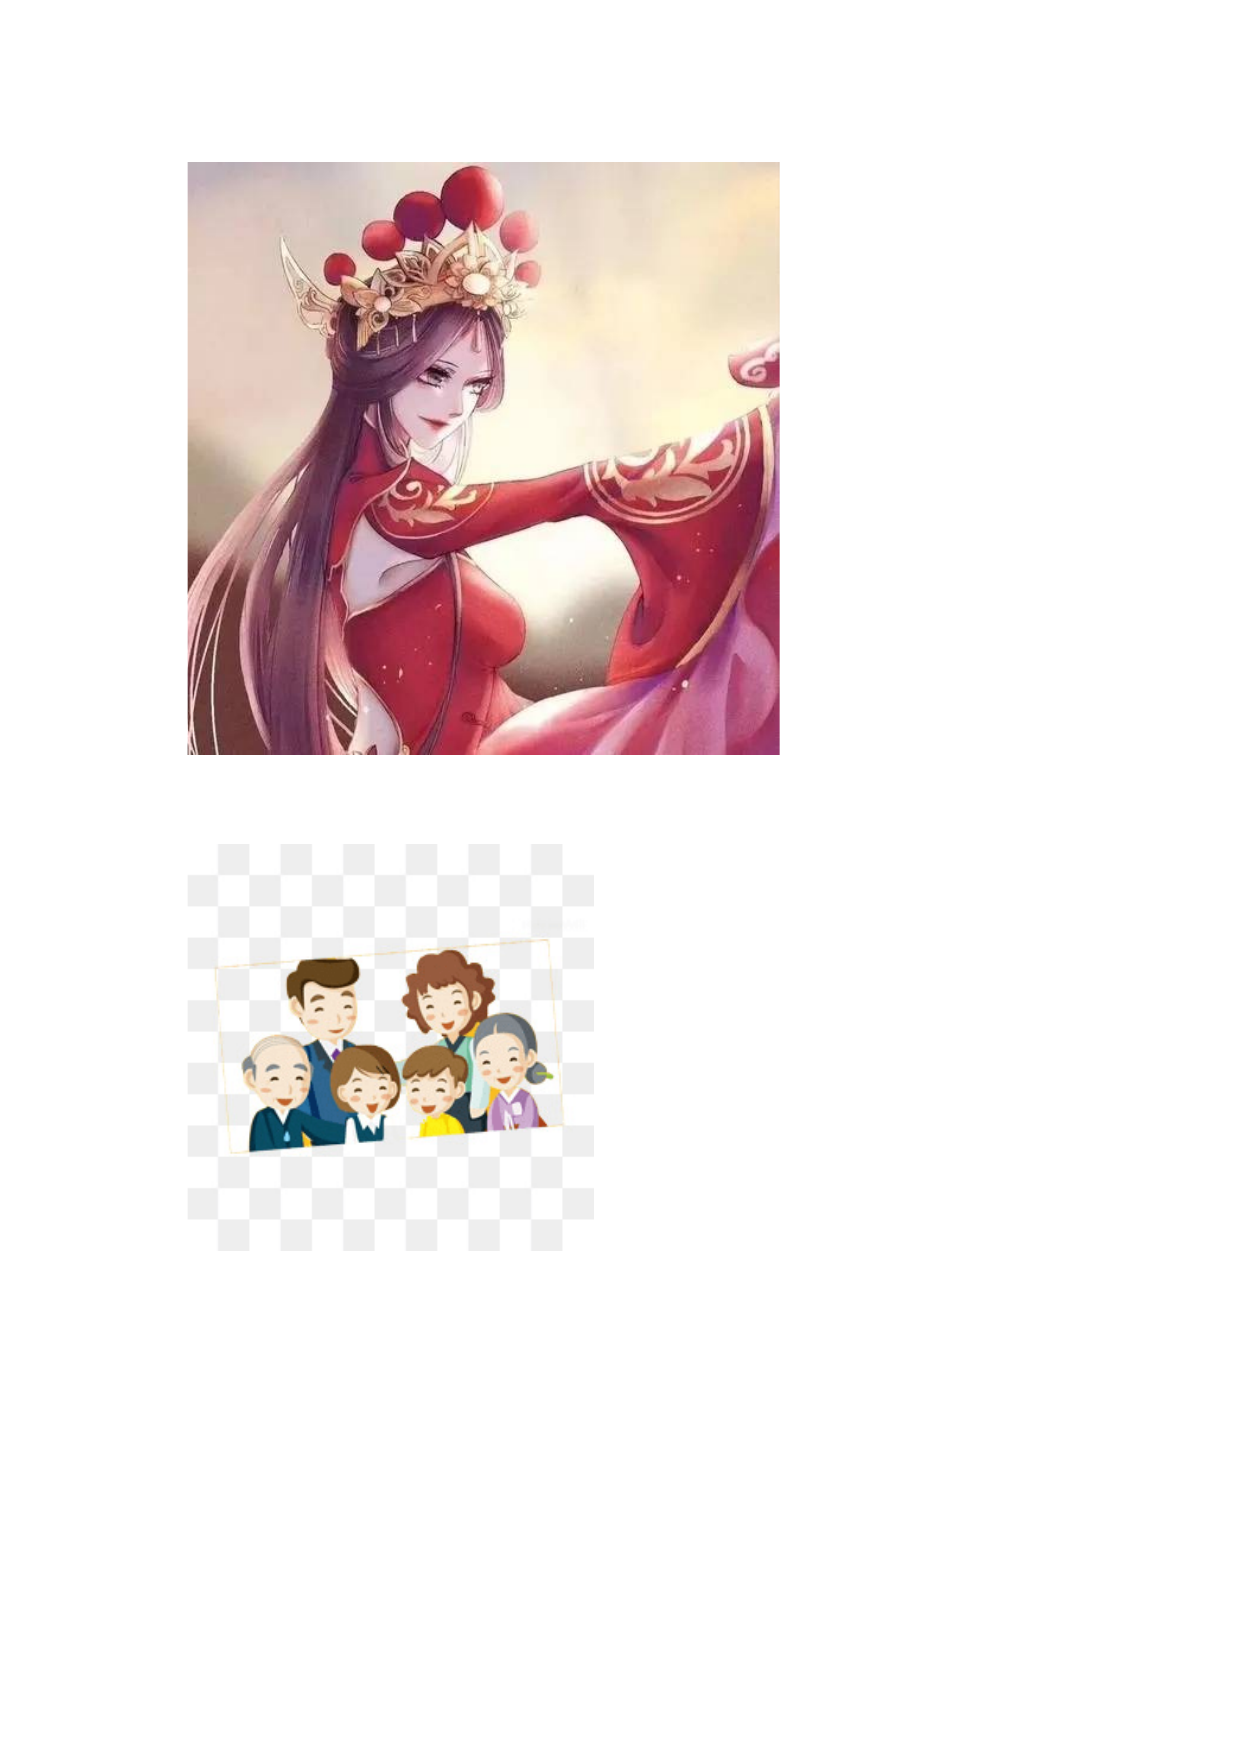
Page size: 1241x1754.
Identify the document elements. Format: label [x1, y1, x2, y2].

picture [187, 162, 780, 755]
picture [187, 844, 594, 1251]
